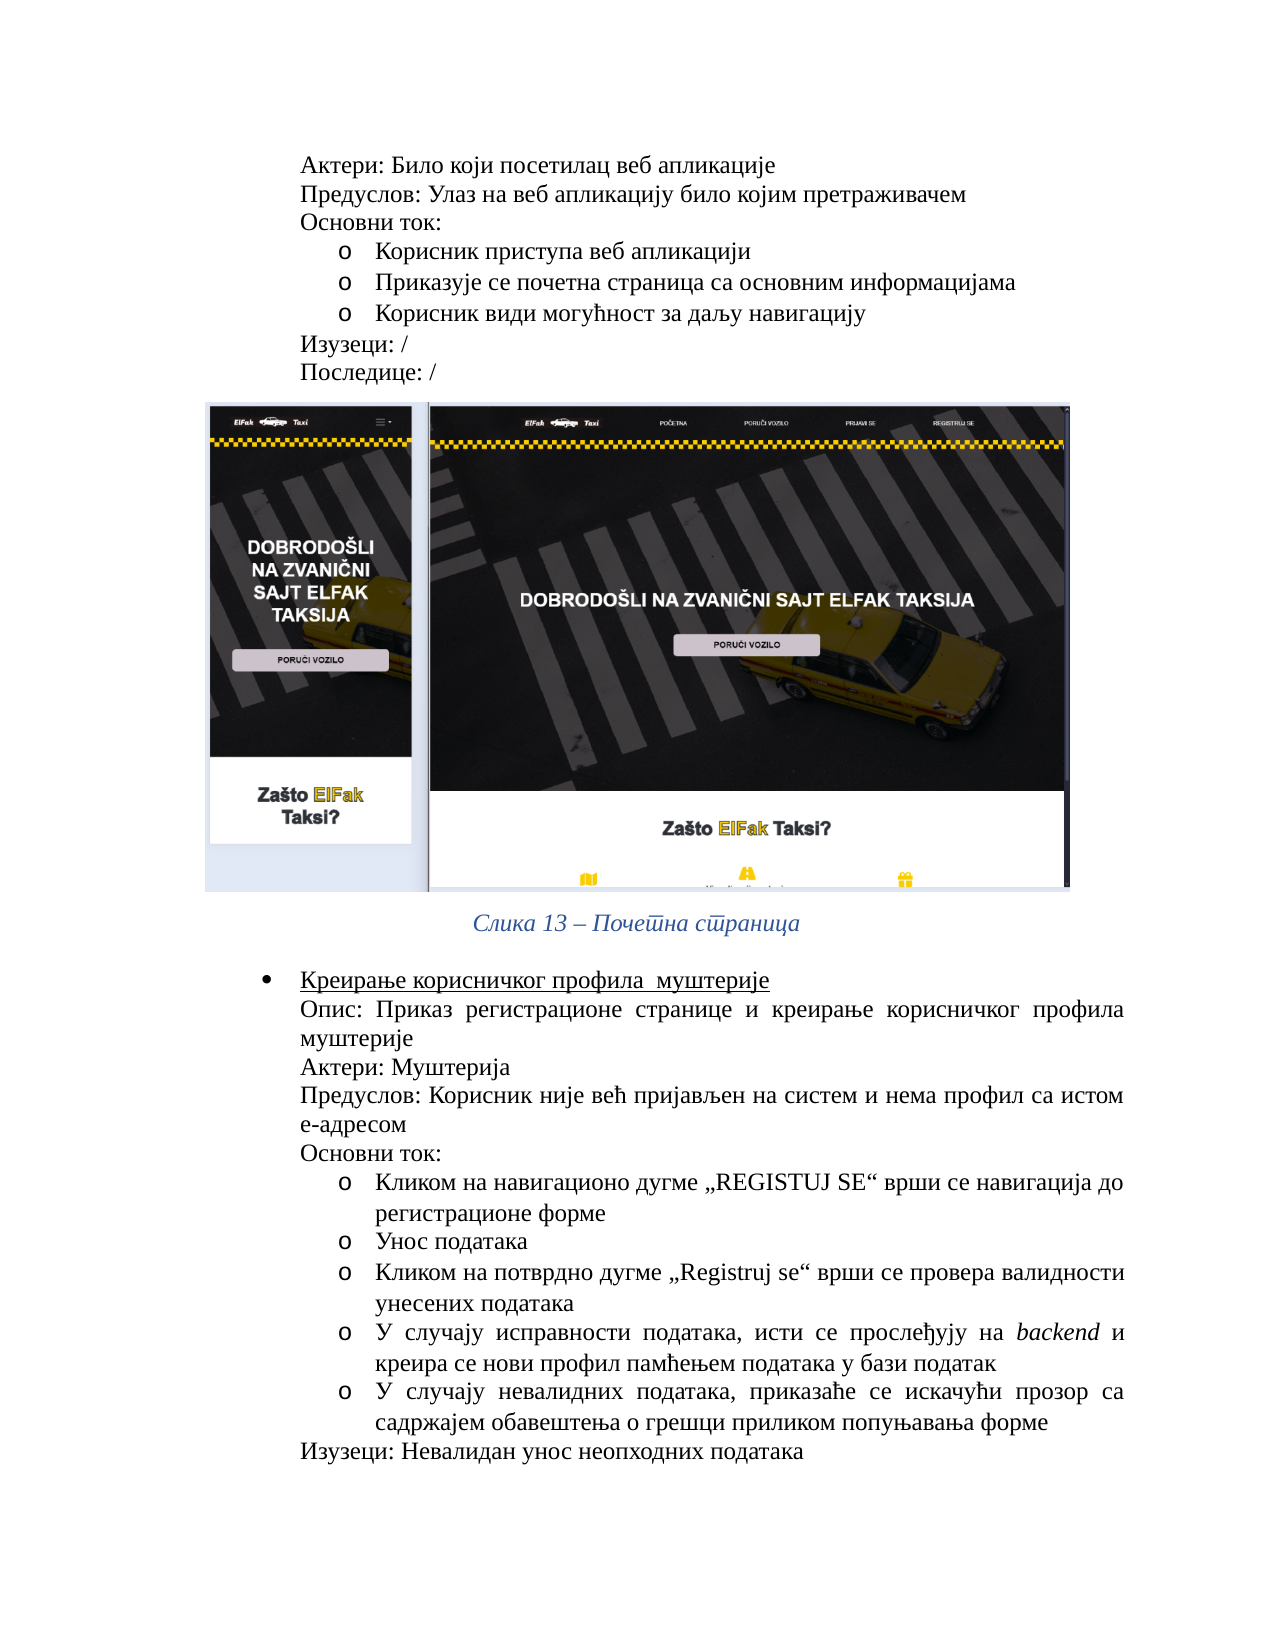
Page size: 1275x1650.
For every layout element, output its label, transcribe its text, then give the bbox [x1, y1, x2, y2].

list Основни ток: [300, 207, 1125, 236]
list У случају исправности података, исти се прослеђују на backend и креира се нови профил памћењем података у бази податак [337, 1317, 1125, 1376]
list Корисник приступа веб апликацији [337, 236, 1125, 267]
subtitle Слика 13 – Почетна страница [150, 908, 1125, 937]
list У случају невалидних података, приказаће се искачући прозор са садржајем обавештења о грешци приликом попуњавања форме [337, 1376, 1125, 1436]
list Предуслов: Улаз на веб апликацију било којим претраживачем [300, 179, 1125, 207]
list Последице: / [300, 357, 1125, 386]
list Актери: Муштерија [300, 1052, 1125, 1081]
list Изузеци: Невалидан унос неопходних података [300, 1436, 1125, 1465]
list Кликом на потврдно дугме „Registruj se“ врши се провера валидности унесених података [337, 1257, 1125, 1317]
list Актери: Било који посетилац веб апликације [300, 150, 1125, 179]
picture [205, 402, 1070, 892]
list Кликом на навигационо дугме „REGISTUJ SE“ врши се навигација до регистрационе форме [337, 1167, 1125, 1226]
list Приказује се почетна страница са основним информацијама [337, 267, 1125, 298]
list Основни ток: [300, 1138, 1125, 1167]
list Корисник види могућност за даљу навигацију [337, 298, 1125, 329]
list Унос података [337, 1226, 1125, 1257]
list Предуслов: Корисник није већ пријављен на систем и нема профил са истом е-адресом [300, 1081, 1125, 1138]
list Изузеци: / [300, 329, 1125, 357]
list Опис: Приказ регистрационе странице и креирање корисничког профила муштерије [300, 994, 1125, 1052]
list Креирање корисничког профила муштерије [262, 966, 1125, 994]
